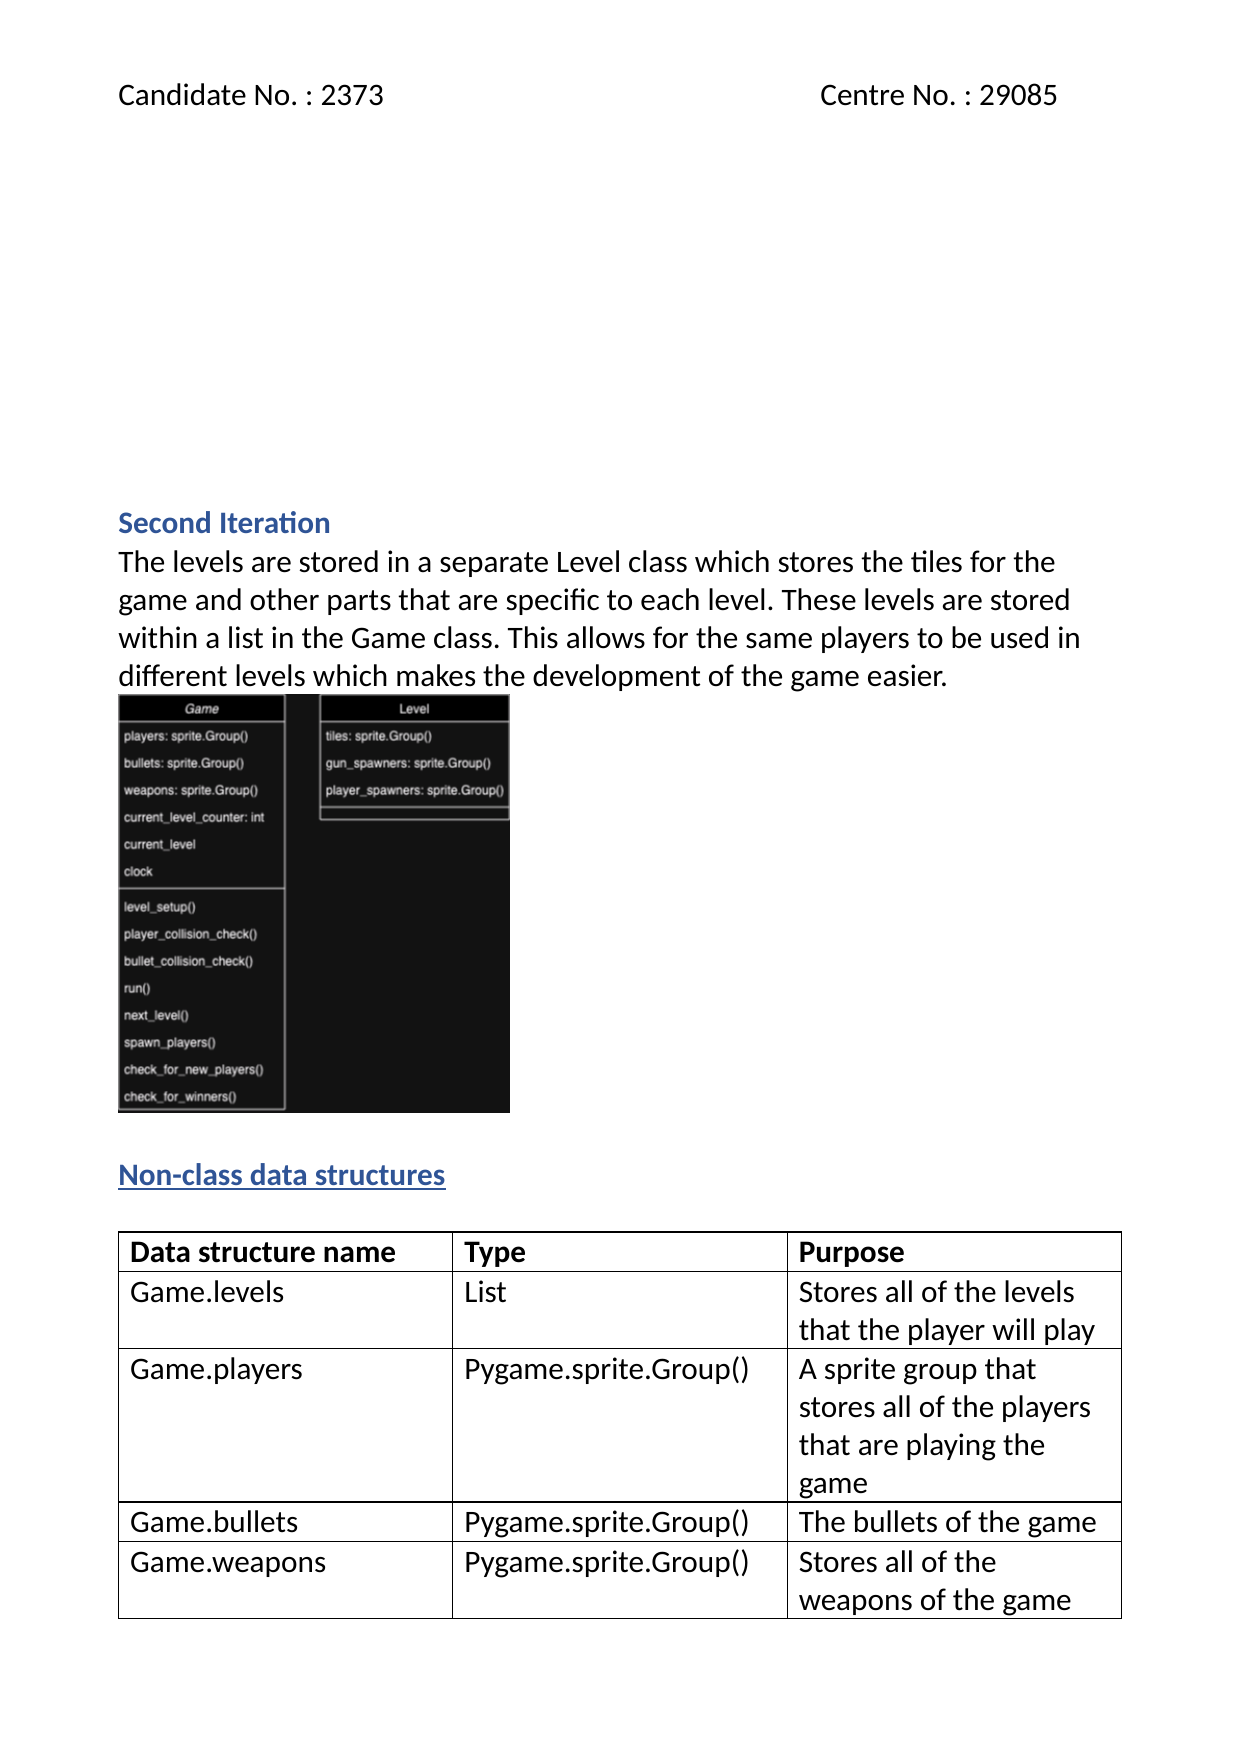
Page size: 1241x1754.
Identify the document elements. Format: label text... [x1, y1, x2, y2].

picture [118, 694, 510, 1113]
table_header Type [453, 1233, 787, 1271]
table_cell The bullets of the game [788, 1503, 1121, 1541]
table_cell Game.levels [119, 1272, 452, 1348]
subtitle Second Iteration [118, 503, 1122, 542]
table_cell A sprite group that stores all of the players that are playing the game [788, 1349, 1121, 1501]
table_cell Pygame.sprite.Group() [453, 1503, 787, 1541]
table_header Purpose [788, 1233, 1121, 1271]
table_cell Stores all of the weapons of the game [788, 1542, 1121, 1618]
text The levels are stored in a separate Level class which stores the tiles for the game and other parts that are specific to each level. These levels are stored within a list in the Game class. This allows for the same players to be used in different levels which makes the development of the game easier. [118, 542, 1122, 694]
table_cell List [453, 1272, 787, 1348]
table_cell Game.players [119, 1349, 452, 1501]
table_cell Pygame.sprite.Group() [453, 1349, 787, 1501]
table_header Data structure name [119, 1233, 452, 1271]
table_cell Stores all of the levels that the player will play [788, 1272, 1121, 1348]
table_cell Game.bullets [119, 1503, 452, 1541]
table_cell Game.weapons [119, 1542, 452, 1618]
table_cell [453, 1542, 787, 1618]
subtitle Non-class data structures [118, 1155, 1122, 1193]
